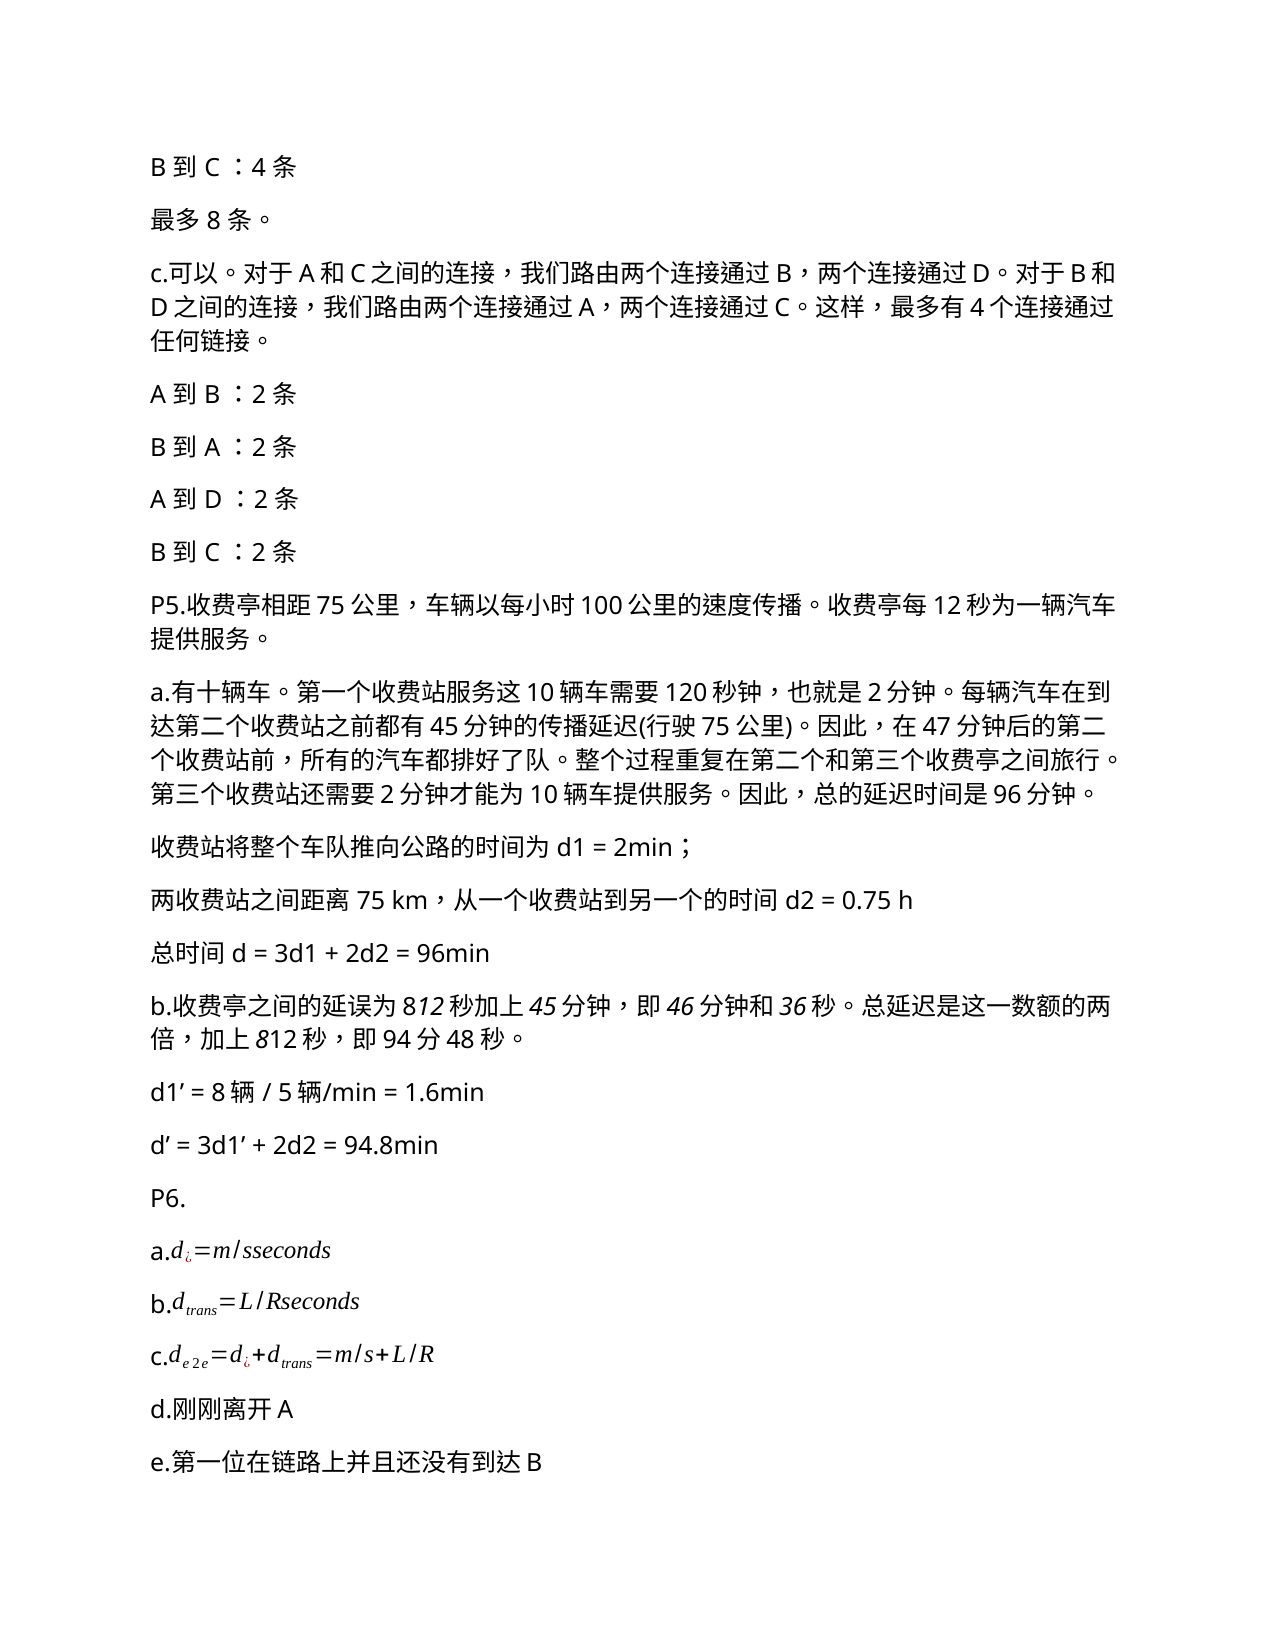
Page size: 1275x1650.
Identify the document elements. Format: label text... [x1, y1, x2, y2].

text d’ = 3d1’ + 2d2 = 94.8min [150, 1128, 1125, 1162]
text B 到 C ：2 条 [150, 535, 1125, 569]
text P6. [150, 1181, 1125, 1215]
text A 到 D ：2 条 [150, 482, 1125, 516]
text A 到 B ：2 条 [150, 377, 1125, 411]
text 收费站将整个车队推向公路的时间为 d1 = 2min； [150, 830, 1125, 864]
text a. [150, 1233, 1125, 1267]
text P5.收费亭相距75公里，车辆以每小时100公里的速度传播。收费亭每12秒为一辆汽车提供服务。 [150, 588, 1125, 656]
text c.可以。对于A和C之间的连接，我们路由两个连接通过B，两个连接通过D。对于B和D之间的连接，我们路由两个连接通过A，两个连接通过C。这样，最多有4个连接通过任何链接。 [150, 256, 1125, 358]
text d1’ = 8辆 / 5辆/min = 1.6min [150, 1075, 1125, 1109]
text 两收费站之间距离 75 km，从一个收费站到另一个的时间 d2 = 0.75 h [150, 882, 1125, 917]
text b. [150, 1286, 1125, 1320]
text c. [150, 1339, 1125, 1373]
text b.收费亭之间的延误为812秒加上45分钟，即46分钟和36秒。总延迟是这一数额的两倍，加上812秒，即94分48秒。 [150, 988, 1125, 1056]
text B 到 A ：2 条 [150, 429, 1125, 463]
text 总时间 d = 3d1 + 2d2 = 96min [150, 935, 1125, 969]
text B 到 C ：4 条 [150, 150, 1125, 184]
text d.刚刚离开A [150, 1392, 1125, 1426]
text 最多 8 条。 [150, 203, 1125, 237]
text e.第一位在链路上并且还没有到达B [150, 1445, 1125, 1479]
text a.有十辆车。第一个收费站服务这10辆车需要120秒钟，也就是2分钟。每辆汽车在到达第二个收费站之前都有45分钟的传播延迟(行驶75公里)。因此，在47分钟后的第二个收费站前，所有的汽车都排好了队。整个过程重复在第二个和第三个收费亭之间旅行。第三个收费站还需要2分钟才能为10辆车提供服务。因此，总的延迟时间是96分钟。 [150, 675, 1125, 811]
